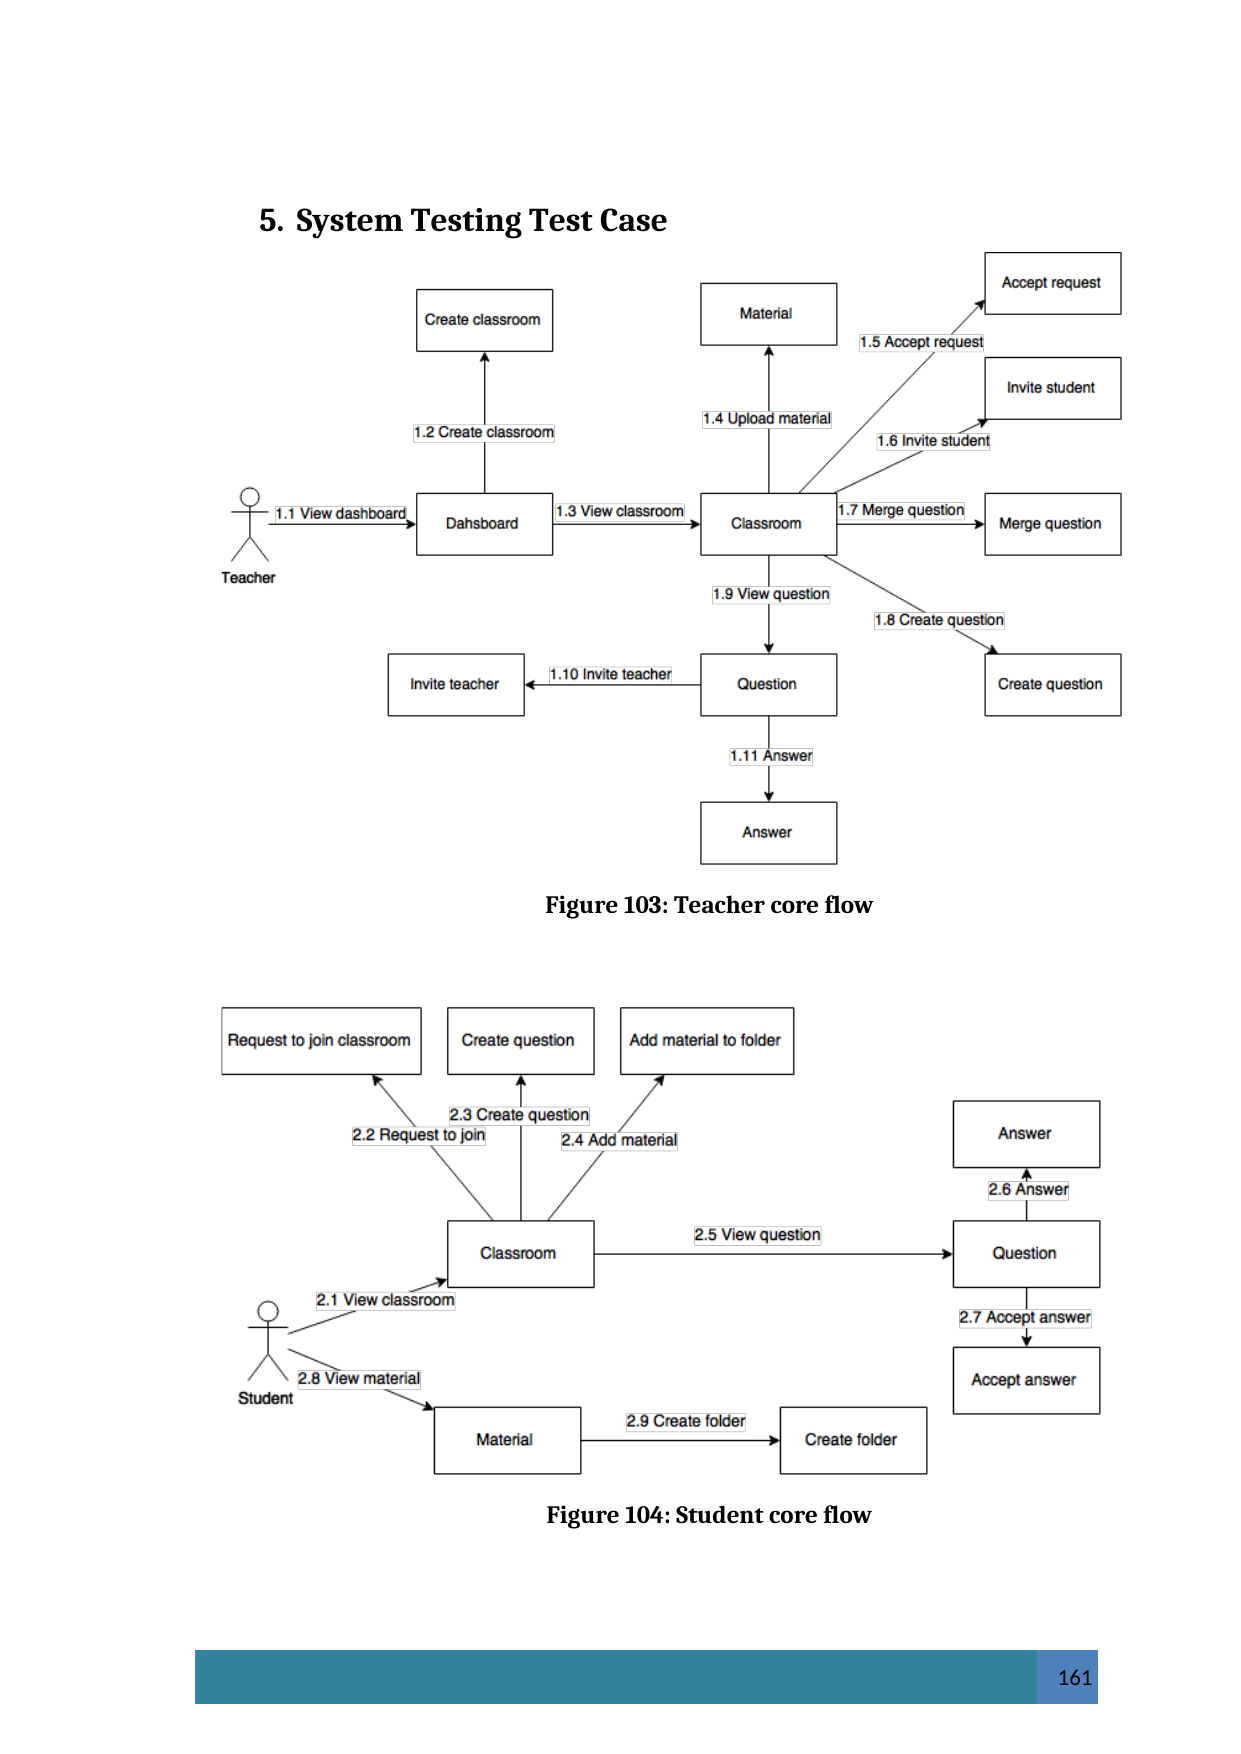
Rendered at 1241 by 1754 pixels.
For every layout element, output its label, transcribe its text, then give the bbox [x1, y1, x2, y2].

text Figure 103: Teacher core flow [222, 891, 1122, 919]
picture [221, 252, 1123, 866]
text Figure 104: Student core flow [222, 1501, 1122, 1529]
subtitle System Testing Test Case [259, 202, 1122, 240]
picture [221, 998, 1102, 1476]
